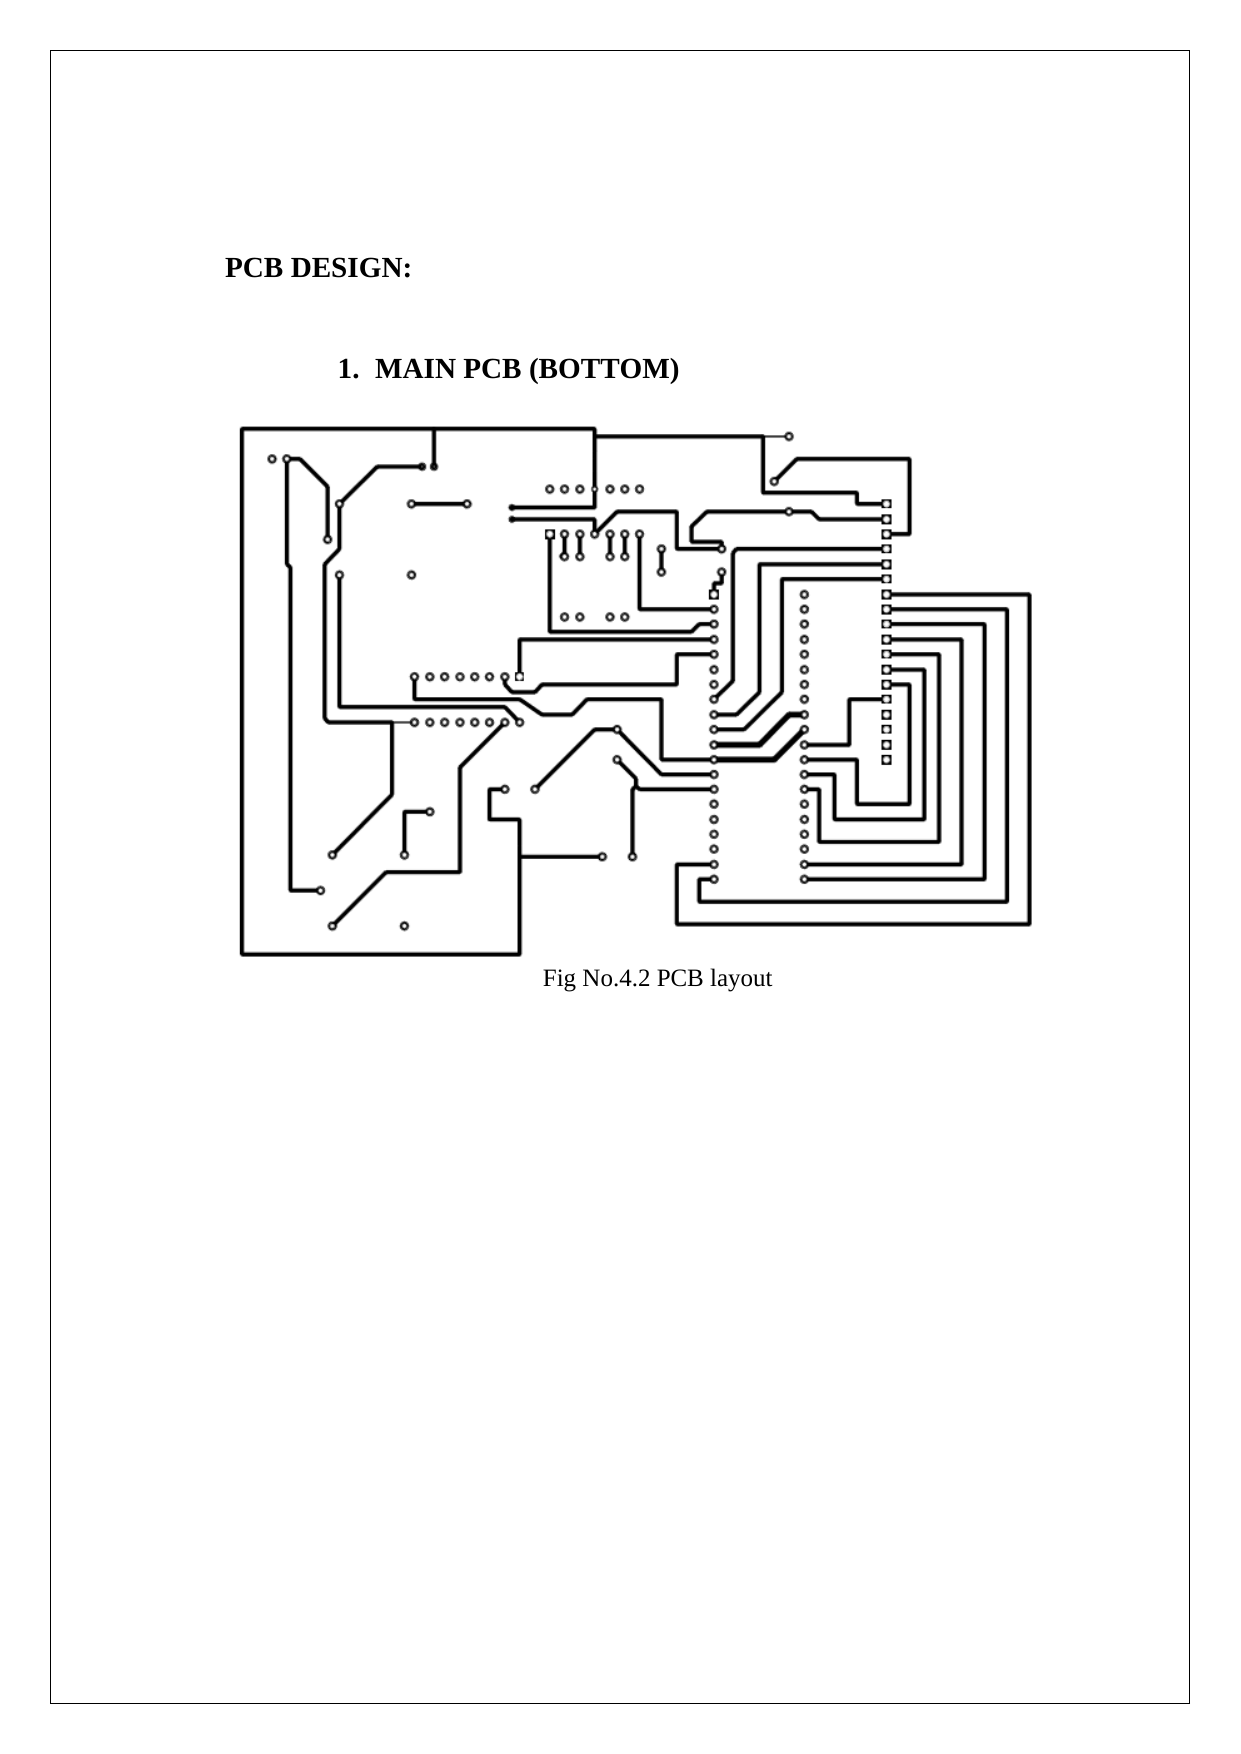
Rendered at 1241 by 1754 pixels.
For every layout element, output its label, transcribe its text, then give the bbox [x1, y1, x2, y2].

picture [225, 418, 1058, 963]
list MAIN PCB (BOTTOM) [337, 351, 1090, 385]
text Fig No.4.2 PCB layout [225, 963, 1090, 991]
text PCB DESIGN: [225, 251, 1090, 284]
